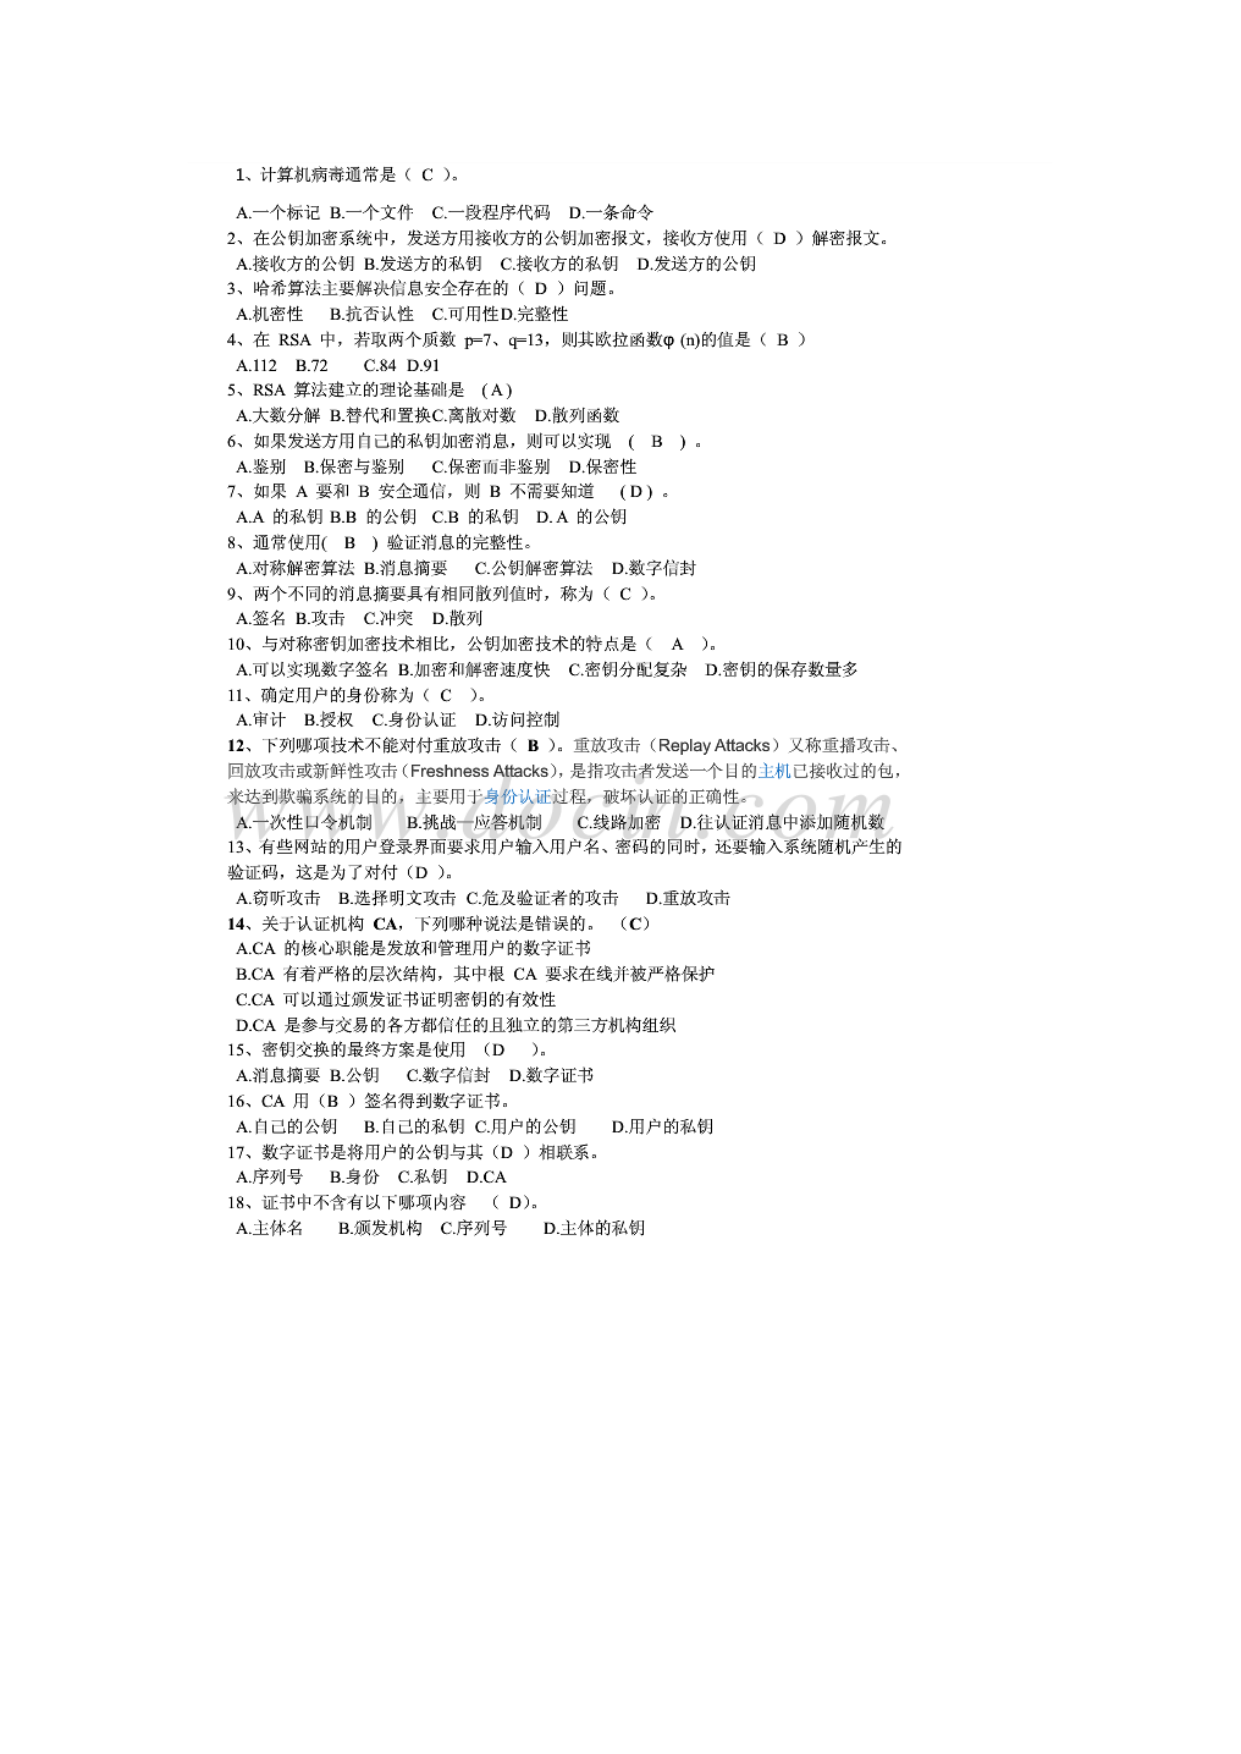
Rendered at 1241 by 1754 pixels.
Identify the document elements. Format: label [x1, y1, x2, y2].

picture [187, 162, 1053, 1245]
